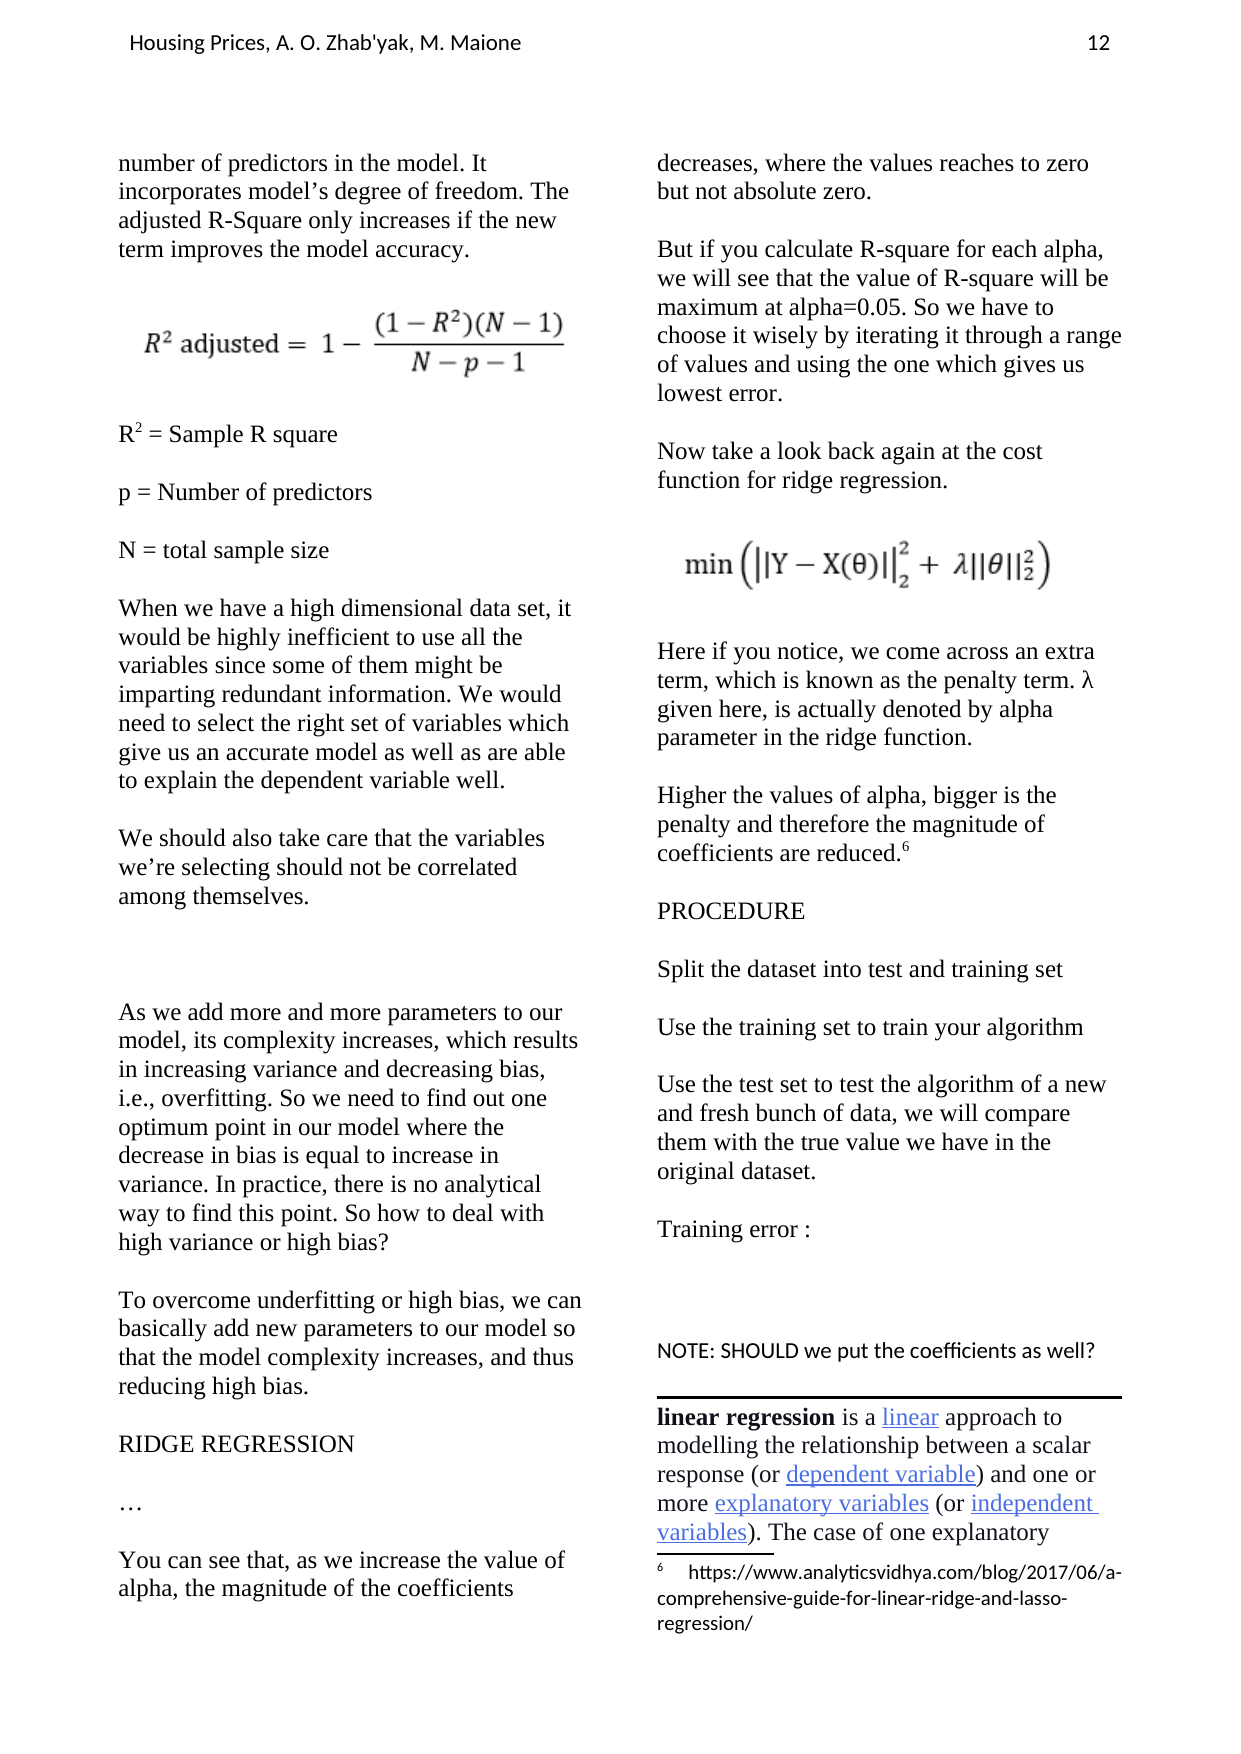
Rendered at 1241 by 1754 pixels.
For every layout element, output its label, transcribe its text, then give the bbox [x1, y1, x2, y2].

text But if you calculate R-square for each alpha, we will see that the value of R-square will be maximum at alpha=0.05. So we have to choose it wisely by iterating it through a range of values and using the one which gives us lowest error. [657, 234, 1122, 407]
text NOTE: SHOULD we put the coefficients as well? [657, 1336, 1122, 1364]
text We should also take care that the variables we’re selecting should not be correlated among themselves. [118, 823, 583, 910]
text Now take a look back again at the cost function for ridge regression. [657, 436, 1122, 493]
picture [656, 522, 1085, 607]
text Use the test set to test the algorithm of a new and fresh bunch of data, we will compare them with the true value we have in the original dataset. [657, 1069, 1122, 1184]
text p = Number of predictors [118, 477, 583, 506]
text Split the dataset into test and training set [657, 954, 1122, 982]
text You can see that, as we increase the value of alpha, the magnitude of the coefficients decreases, where the values reaches to zero but not absolute zero. [118, 1545, 583, 1602]
text When we have a high dimensional data set, it would be highly inefficient to use all the variables since some of them might be imparting redundant information. We would need to select the right set of variables which give us an accurate model as well as are able to explain the dependent variable well. [118, 593, 583, 794]
text Training error : [657, 1214, 1122, 1242]
text N = total sample size [118, 535, 583, 564]
text To overcome underfitting or high bias, we can basically add new parameters to our model so that the model complexity increases, and thus reducing high bias. [118, 1285, 583, 1400]
text Here if you notice, we come across an extra term, which is known as the penalty term. λ given here, is actually denoted by alpha parameter in the ridge function. [657, 636, 1122, 751]
text Use the training set to train your algorithm [657, 1012, 1122, 1040]
picture [118, 291, 583, 391]
text As we add more and more parameters to our model, its complexity increases, which results in increasing variance and decreasing bias, i.e., overfitting. So we need to find out one optimum point in our model where the decrease in bias is equal to increase in variance. In practice, there is no analytical way to find this point. So how to deal with high variance or high bias? [118, 997, 583, 1256]
text You can see that, as we increase the value of alpha, the magnitude of the coefficients decreases, where the values reaches to zero but not absolute zero. [657, 148, 1122, 205]
text … [118, 1487, 583, 1516]
text RIDGE REGRESSION [118, 1429, 583, 1458]
text PROCEDURE [657, 896, 1122, 924]
text Higher the values of alpha, bigger is the penalty and therefore the magnitude of coefficients are reduced. [657, 780, 1122, 867]
text R2 = Sample R square [118, 419, 583, 448]
